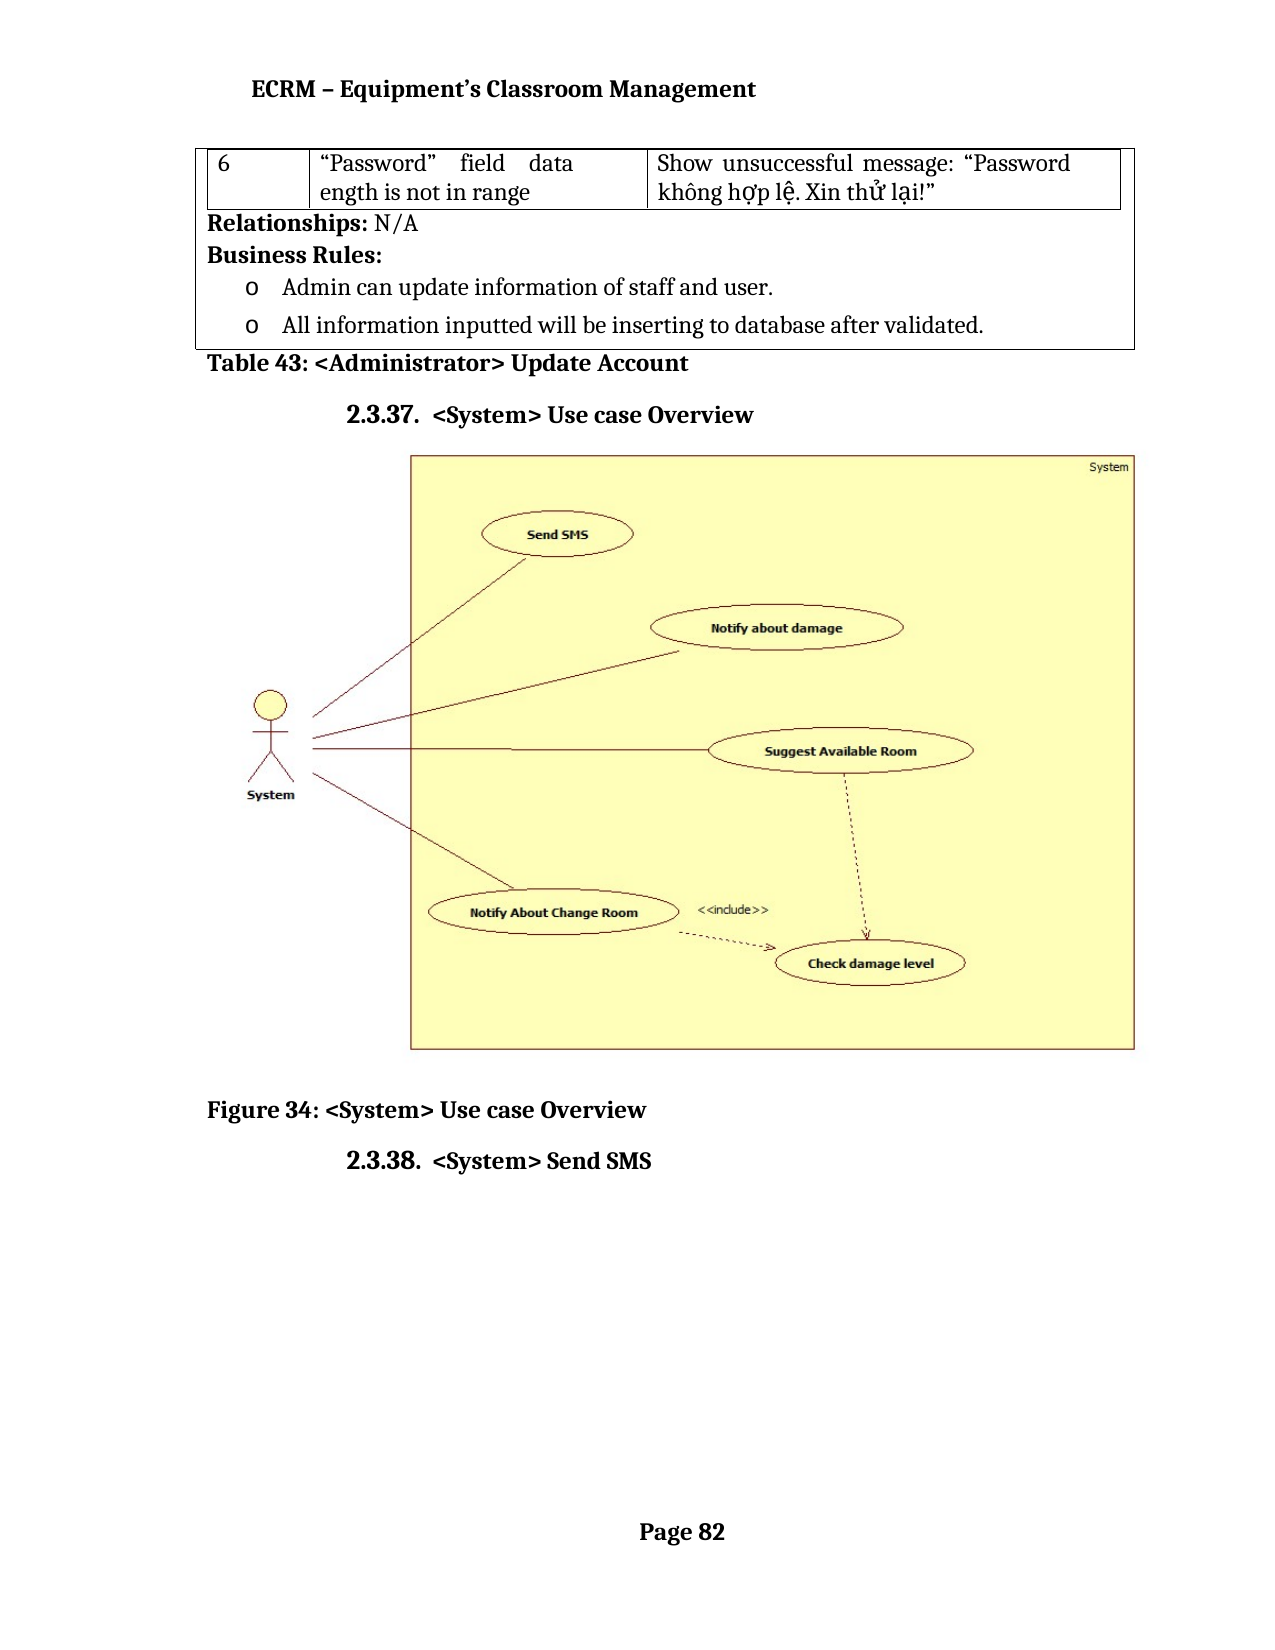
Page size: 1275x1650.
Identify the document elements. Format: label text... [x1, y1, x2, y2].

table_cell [196, 149, 1134, 349]
picture [206, 434, 1157, 1071]
list <System> Send SMS [346, 1145, 1157, 1176]
list <System> Use case Overview [346, 399, 1157, 430]
